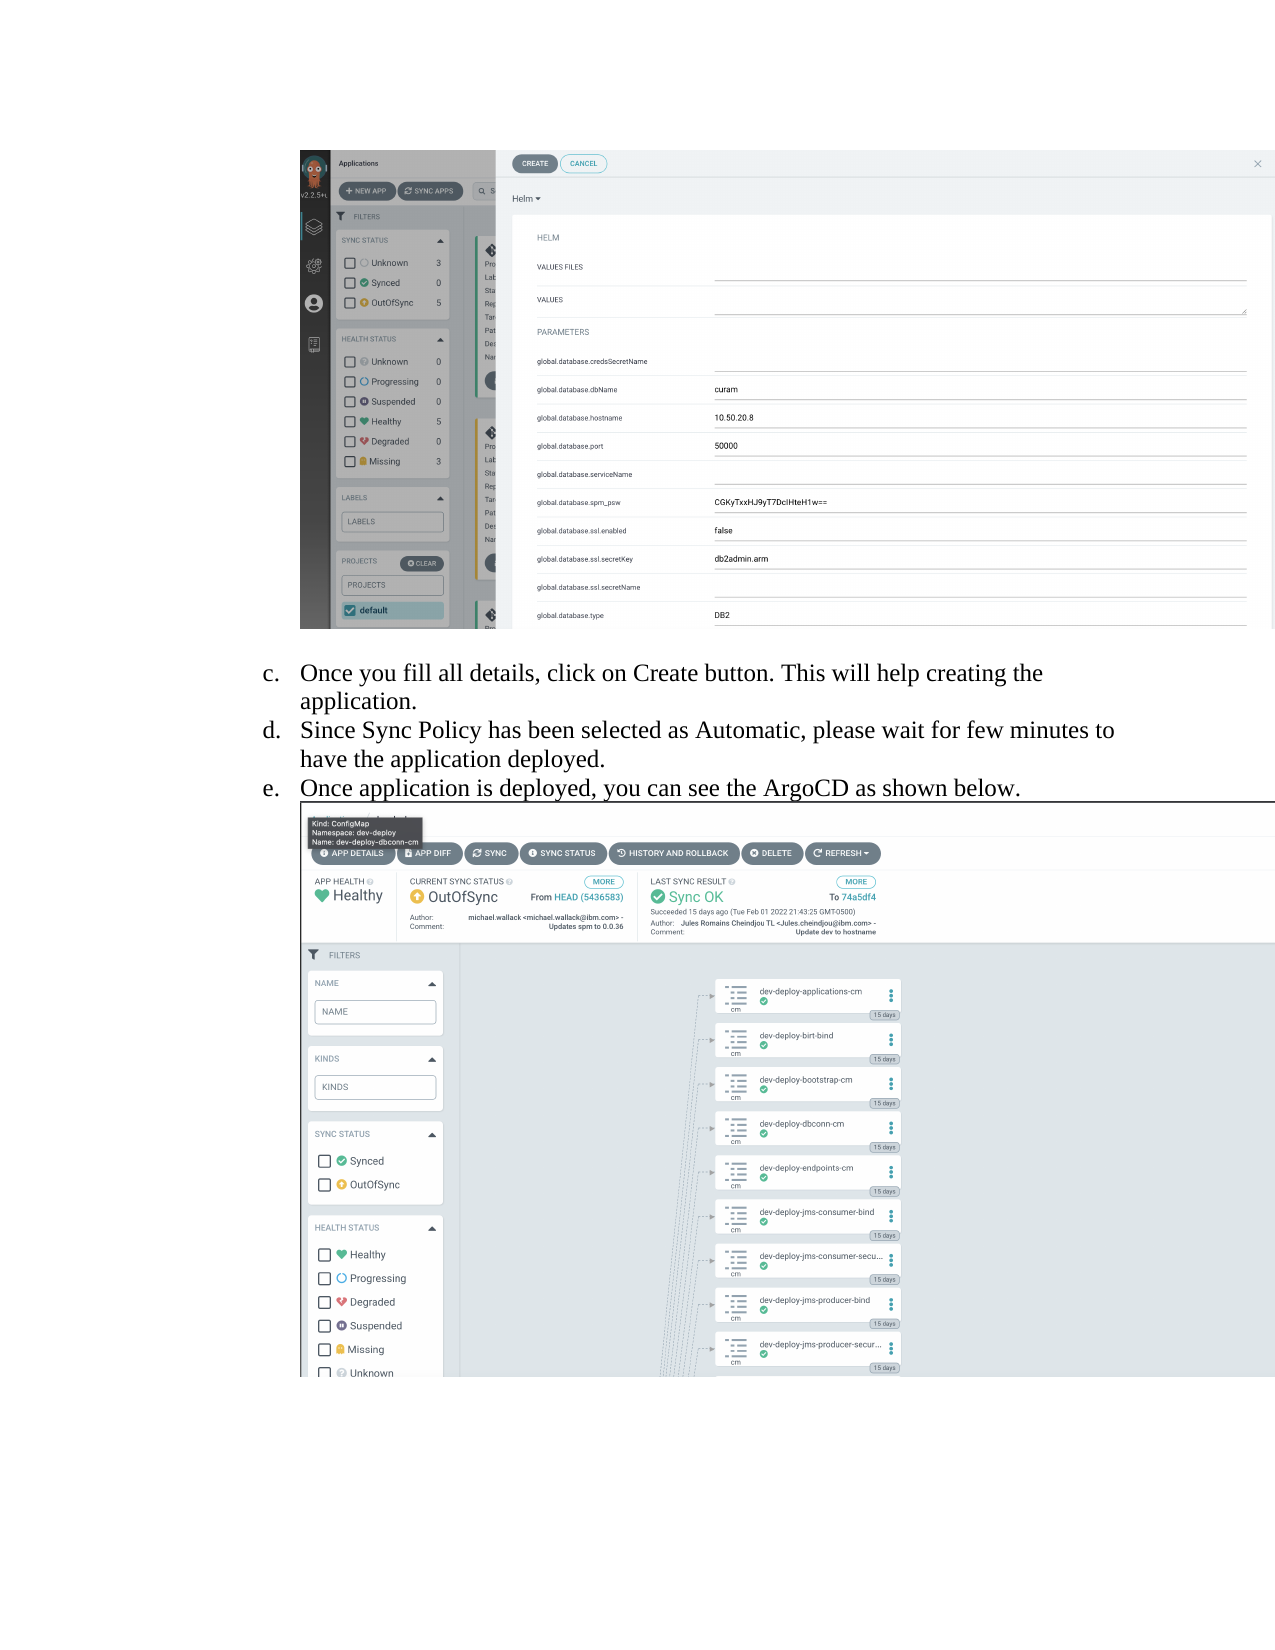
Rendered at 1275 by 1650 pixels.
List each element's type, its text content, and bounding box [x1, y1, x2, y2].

list Since Sync Policy has been selected as Automatic, please wait for few minutes to have the application deployed. [262, 715, 1125, 773]
picture [300, 150, 1275, 629]
list Once you fill all details, click on Create button. This will help creating the application. [262, 658, 1125, 715]
list Once application is deployed, you can see the ArgoCD as shown below. [262, 773, 1125, 801]
picture [300, 801, 1275, 1377]
